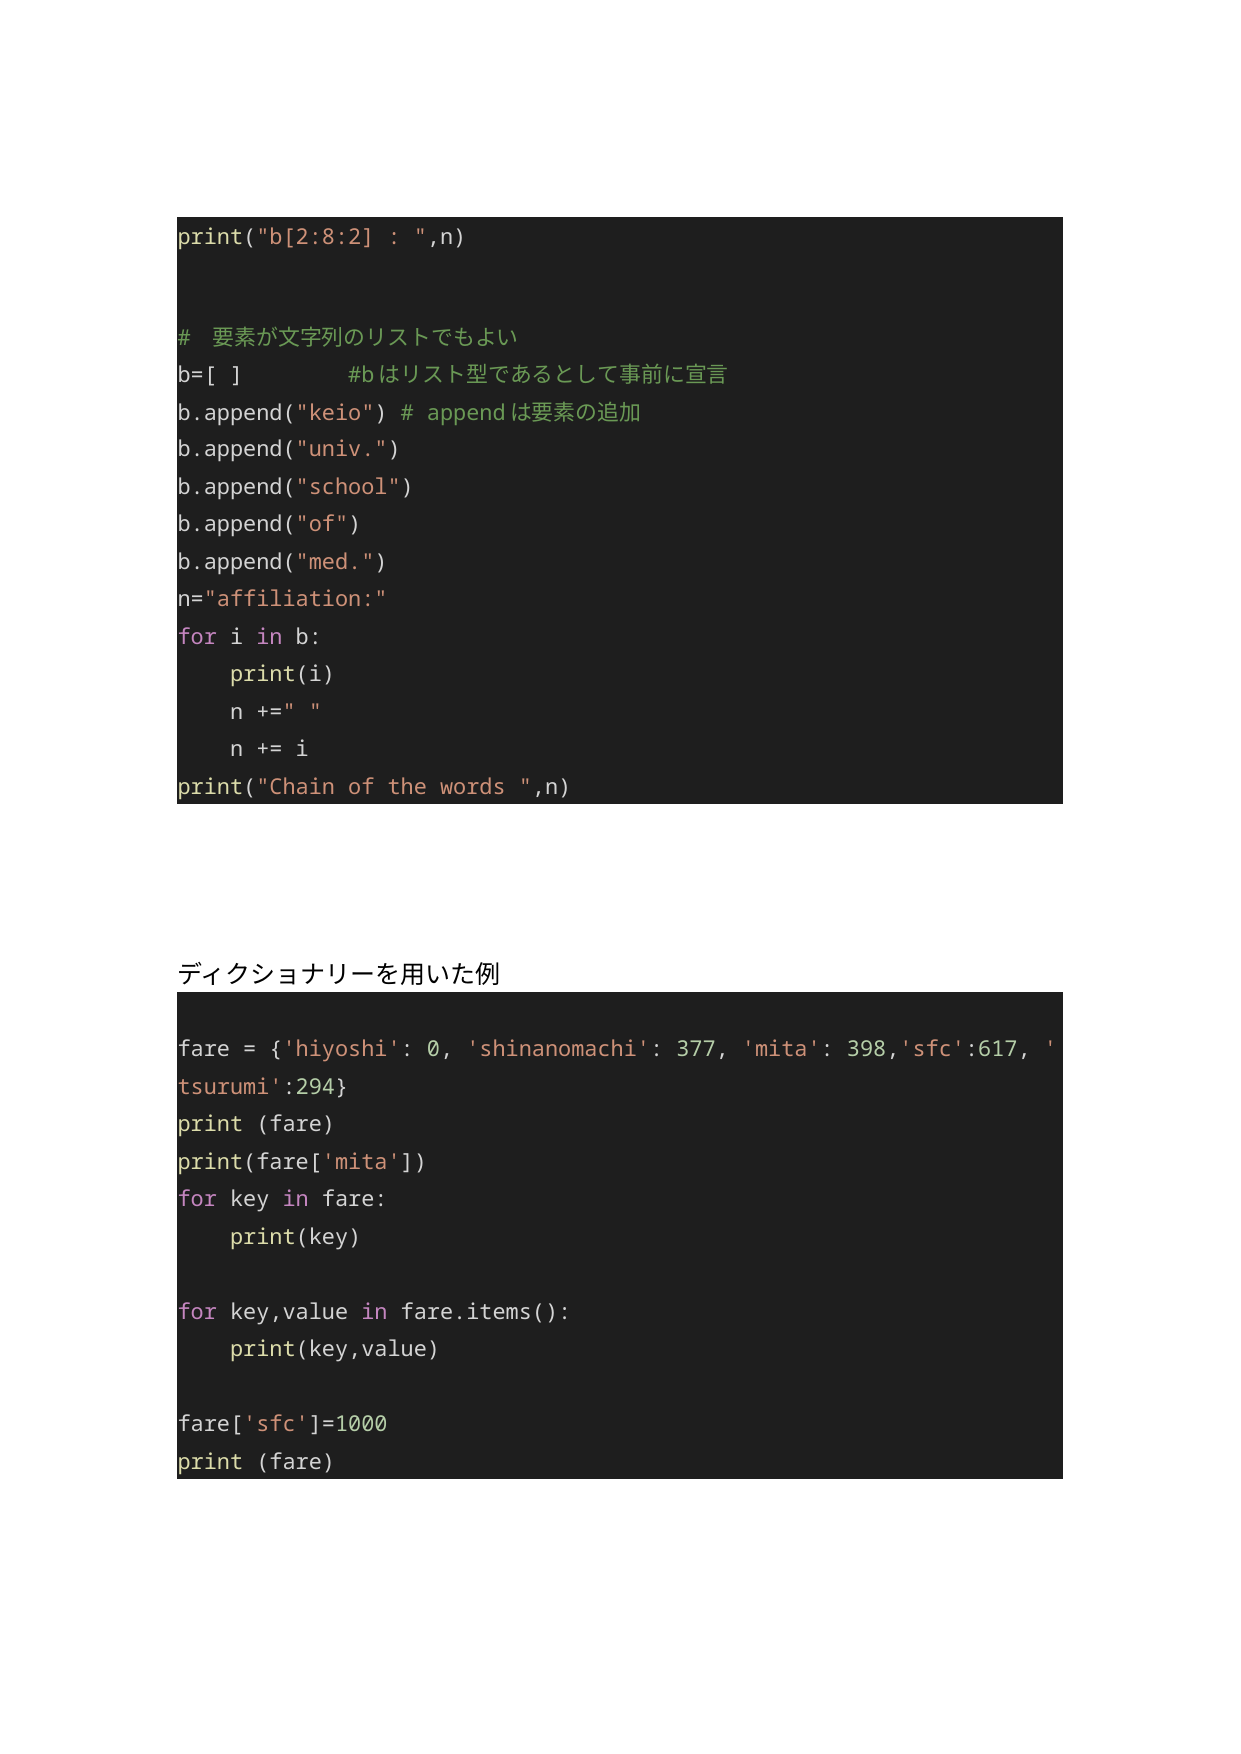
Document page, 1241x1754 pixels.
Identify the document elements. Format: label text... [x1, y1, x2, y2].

text print("Chain of the words ",n) [177, 767, 1063, 804]
text for key in fare: [177, 1179, 1063, 1217]
text b.append("of") [177, 504, 1063, 542]
text for key,value in fare.items(): [177, 1292, 1063, 1329]
text fare['sfc']=1000 [177, 1404, 1063, 1442]
text n="affiliation:" [177, 579, 1063, 617]
text b.append("school") [177, 467, 1063, 504]
text for i in b: [177, 617, 1063, 654]
text b=[ ] #bはリスト型であるとして事前に宣言 [177, 354, 1063, 392]
text print(key,value) [177, 1329, 1063, 1367]
text ディクショナリーを用いた例 [177, 954, 1063, 992]
text print(fare['mita']) [177, 1142, 1063, 1179]
text n +=" " [177, 692, 1063, 729]
text print (fare) [177, 1442, 1063, 1479]
text b.append("med.") [177, 542, 1063, 579]
text n += i [177, 729, 1063, 767]
text print (fare) [177, 1104, 1063, 1142]
text fare = {'hiyoshi': 0, 'shinanomachi': 377, 'mita': 398,'sfc':617, 'tsurumi':294} [177, 1029, 1063, 1104]
text print(i) [177, 654, 1063, 692]
text print("b[2:8:2] : ",n) [177, 217, 1063, 254]
text b.append("keio") # appendは要素の追加 [177, 392, 1063, 429]
text print(key) [177, 1217, 1063, 1254]
text b.append("univ.") [177, 429, 1063, 467]
text # 要素が文字列のリストでもよい [177, 317, 1063, 354]
